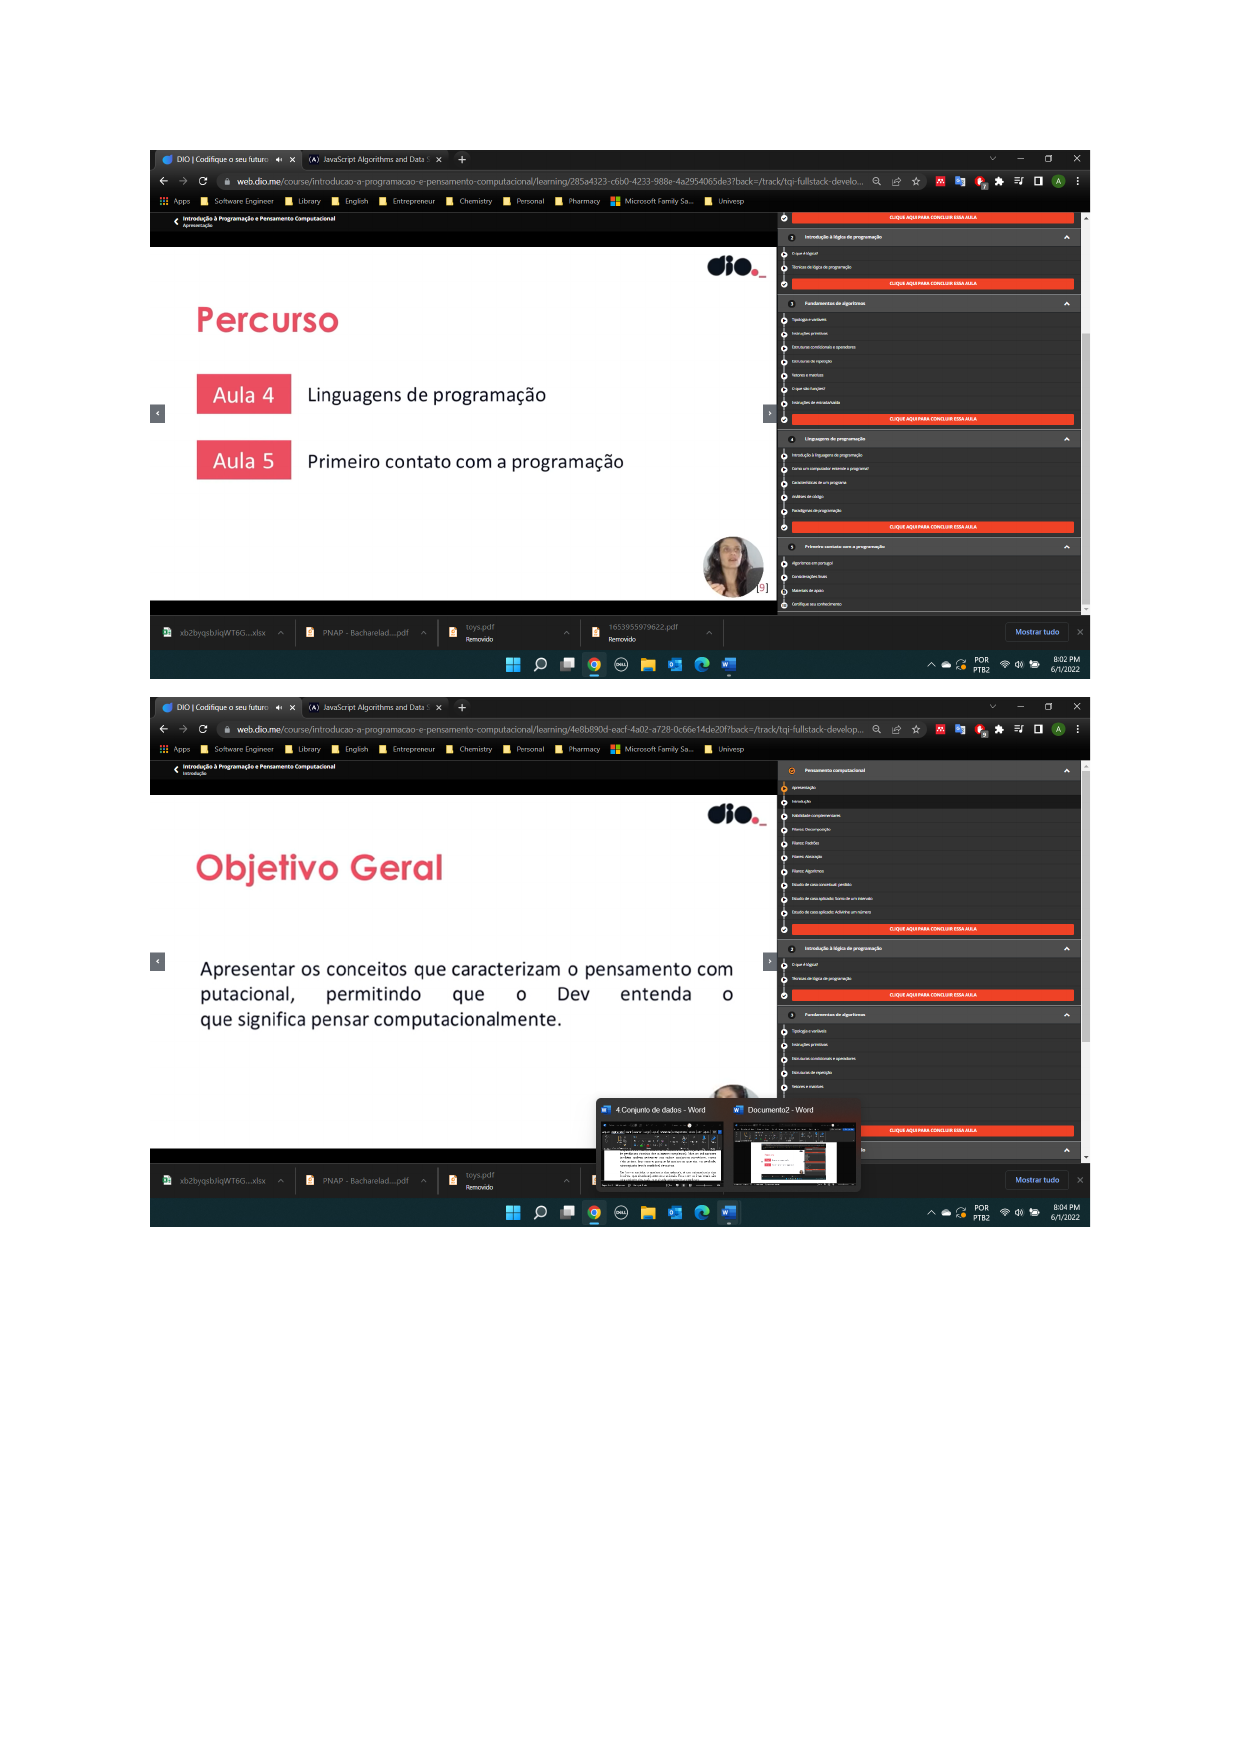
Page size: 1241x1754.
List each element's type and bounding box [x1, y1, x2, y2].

picture [150, 150, 1091, 679]
picture [150, 697, 1091, 1227]
